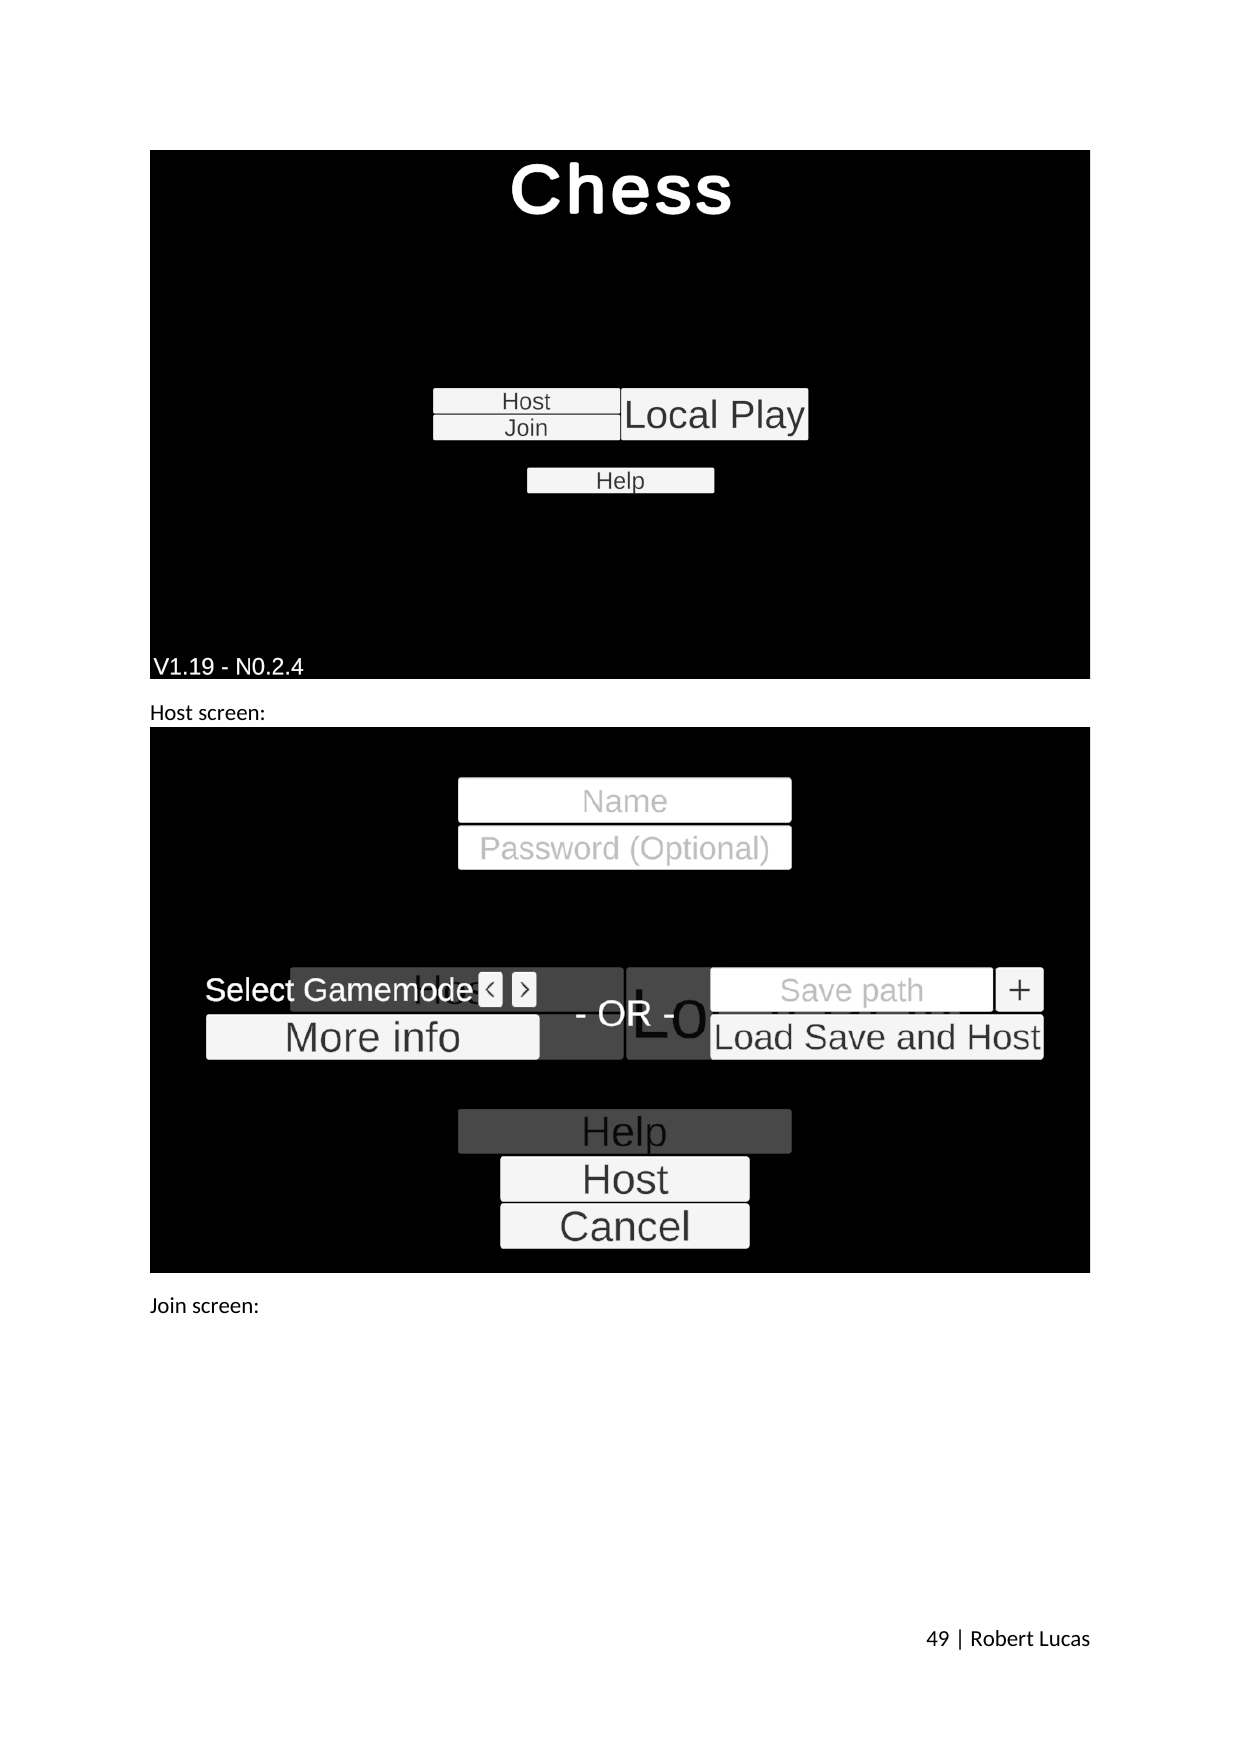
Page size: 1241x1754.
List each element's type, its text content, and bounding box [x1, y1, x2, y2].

text Host screen: [150, 698, 1090, 726]
picture [150, 727, 1091, 1273]
text Join screen: [150, 1292, 1090, 1320]
picture [150, 150, 1091, 679]
